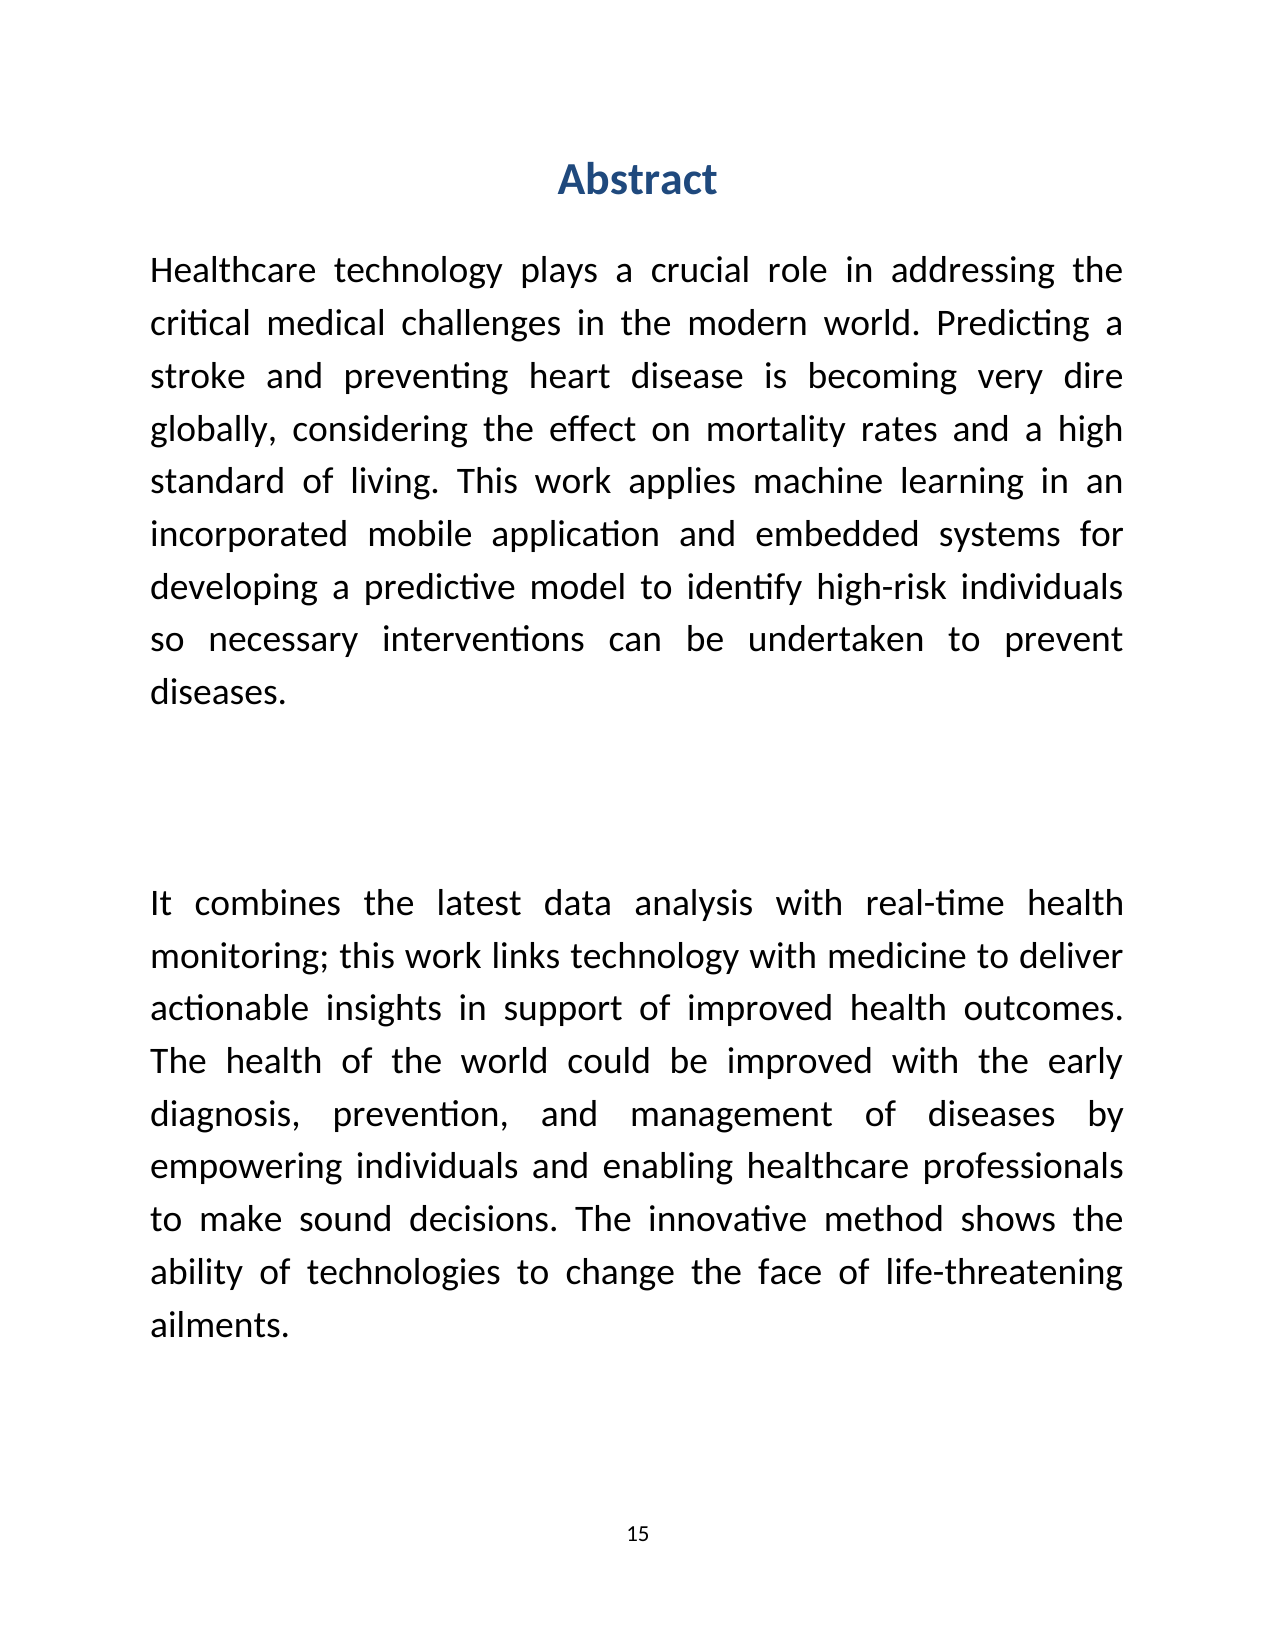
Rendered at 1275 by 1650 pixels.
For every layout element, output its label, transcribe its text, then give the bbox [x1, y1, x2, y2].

text It combines the latest data analysis with real-time health monitoring; this work links technology with medicine to deliver actionable insights in support of improved health outcomes. The health of the world could be improved with the early diagnosis, prevention, and management of diseases by empowering individuals and enabling healthcare professionals to make sound decisions. The innovative method shows the ability of technologies to change the face of life-threatening ailments. [150, 879, 1125, 1346]
text Abstract [150, 150, 1125, 206]
text Healthcare technology plays a crucial role in addressing the critical medical challenges in the modern world. Predicting a stroke and preventing heart disease is becoming very dire globally, considering the effect on mortality rates and a high standard of living. This work applies machine learning in an incorporated mobile application and embedded systems for developing a predictive model to identify high-risk individuals so necessary interventions can be undertaken to prevent diseases. [150, 246, 1125, 714]
